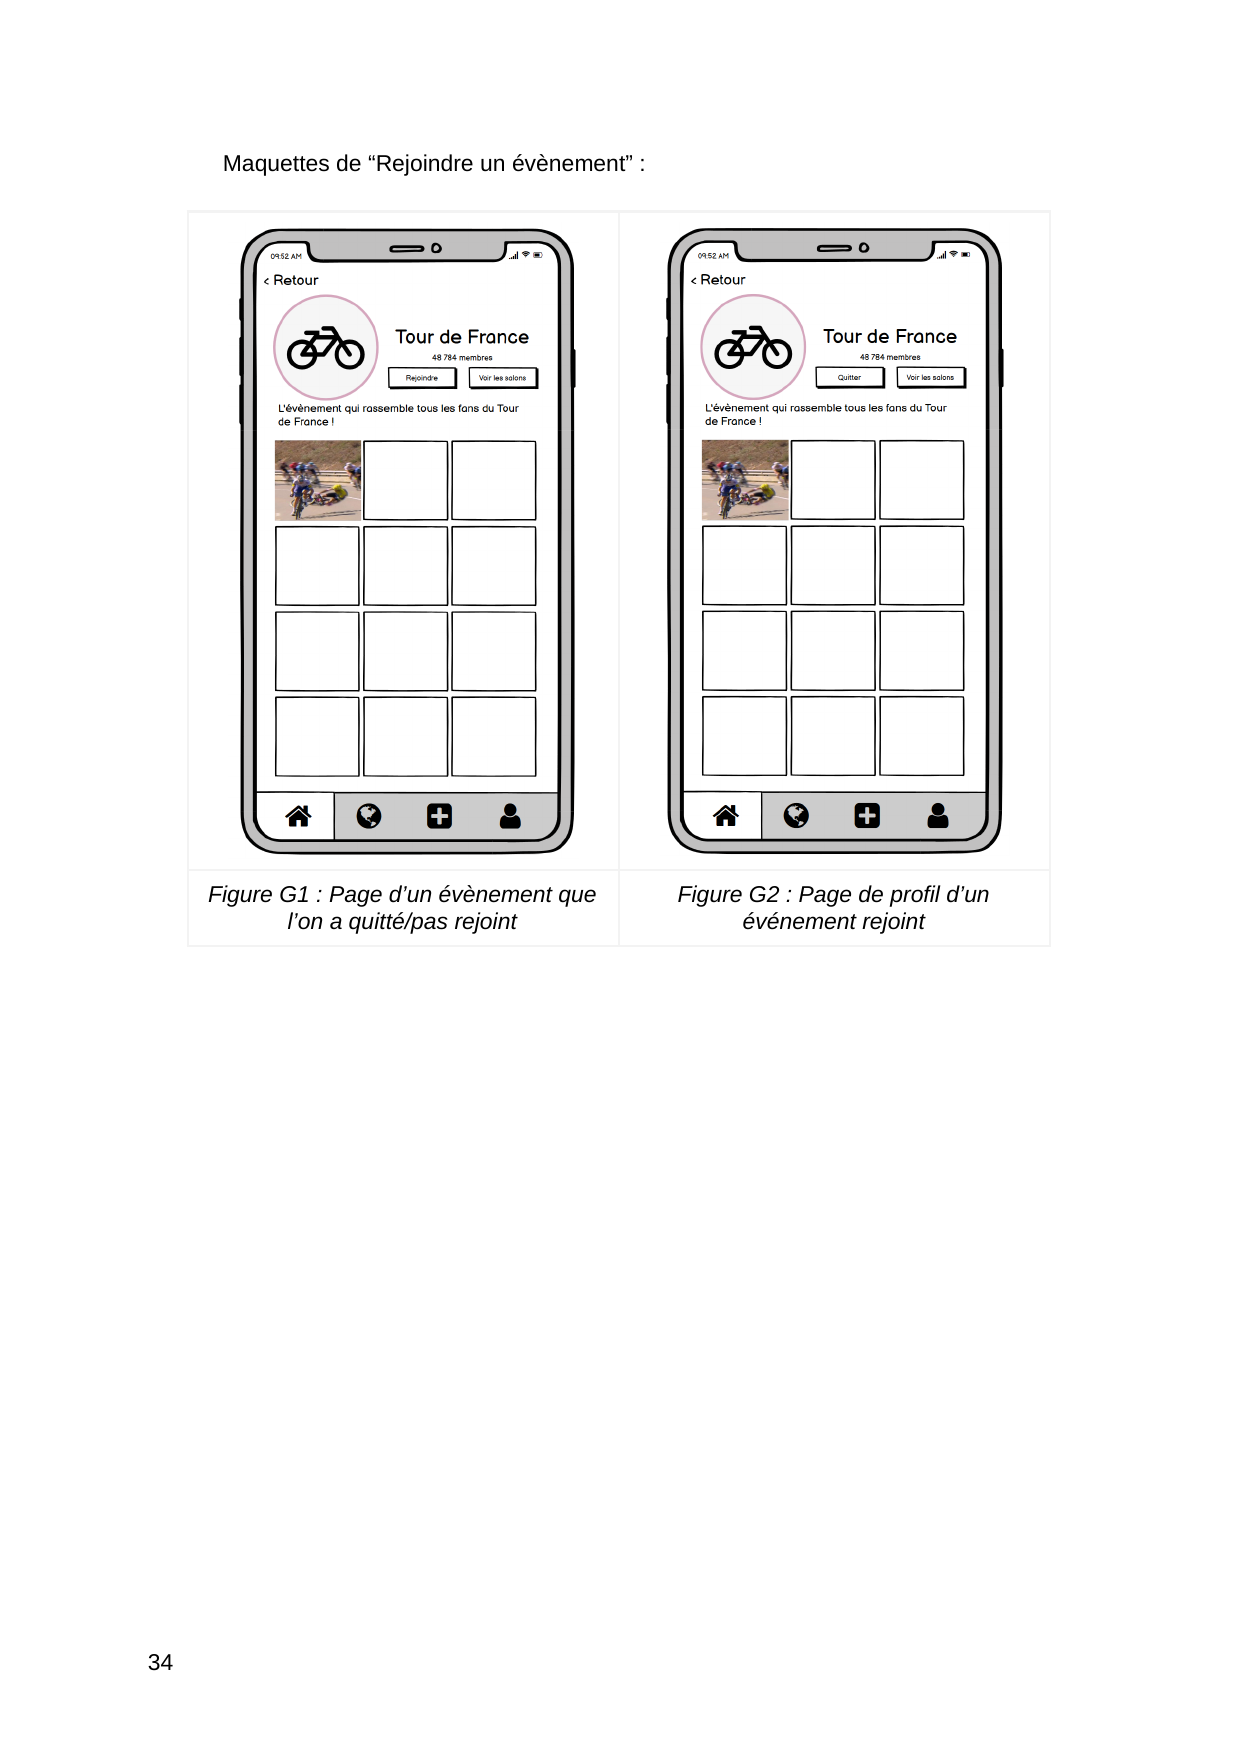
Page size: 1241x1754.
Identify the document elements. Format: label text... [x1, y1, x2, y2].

picture [659, 222, 1010, 856]
table_header [189, 213, 618, 869]
picture [227, 222, 579, 859]
text Maquettes de “Rejoindre un évènement” : [223, 150, 1090, 176]
table_cell Figure G2 : Page de profil d’un événement rejoint [620, 871, 1049, 944]
table_cell Figure G1 : Page d’un évènement que l’on a quitté/pas rejoint [189, 871, 618, 944]
table_header [620, 213, 1049, 869]
